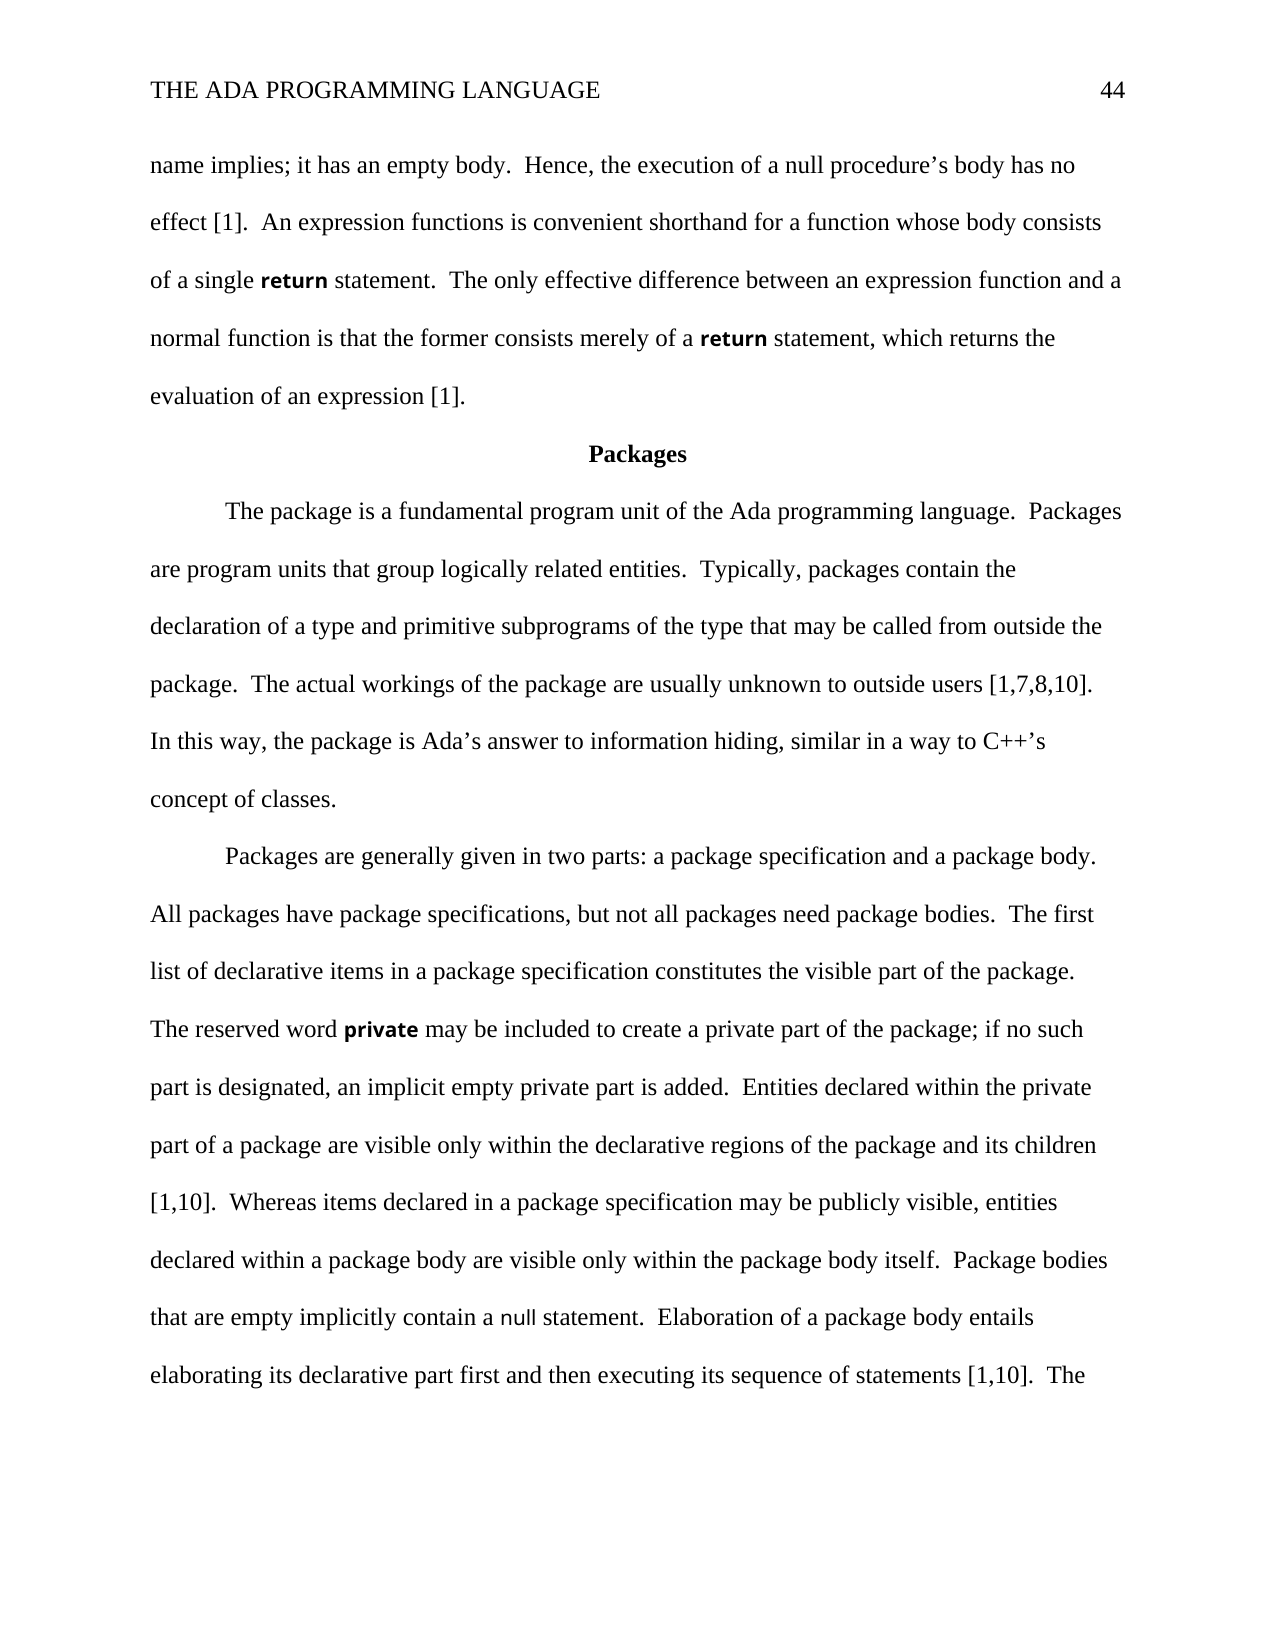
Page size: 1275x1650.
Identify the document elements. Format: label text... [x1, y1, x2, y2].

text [150, 841, 1125, 1389]
text The package is a fundamental program unit of the Ada programming language. Packages are program units that group logically related entities. Typically, packages contain the declaration of a type and primitive subprograms of the type that may be called from outside the package. The actual workings of the package are usually unknown to outside users [1,7,8,10]. In this way, the package is Ada’s answer to information hiding, similar in a way to C++’s concept of classes. [150, 496, 1125, 813]
text Packages [150, 439, 1125, 468]
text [150, 150, 1125, 410]
